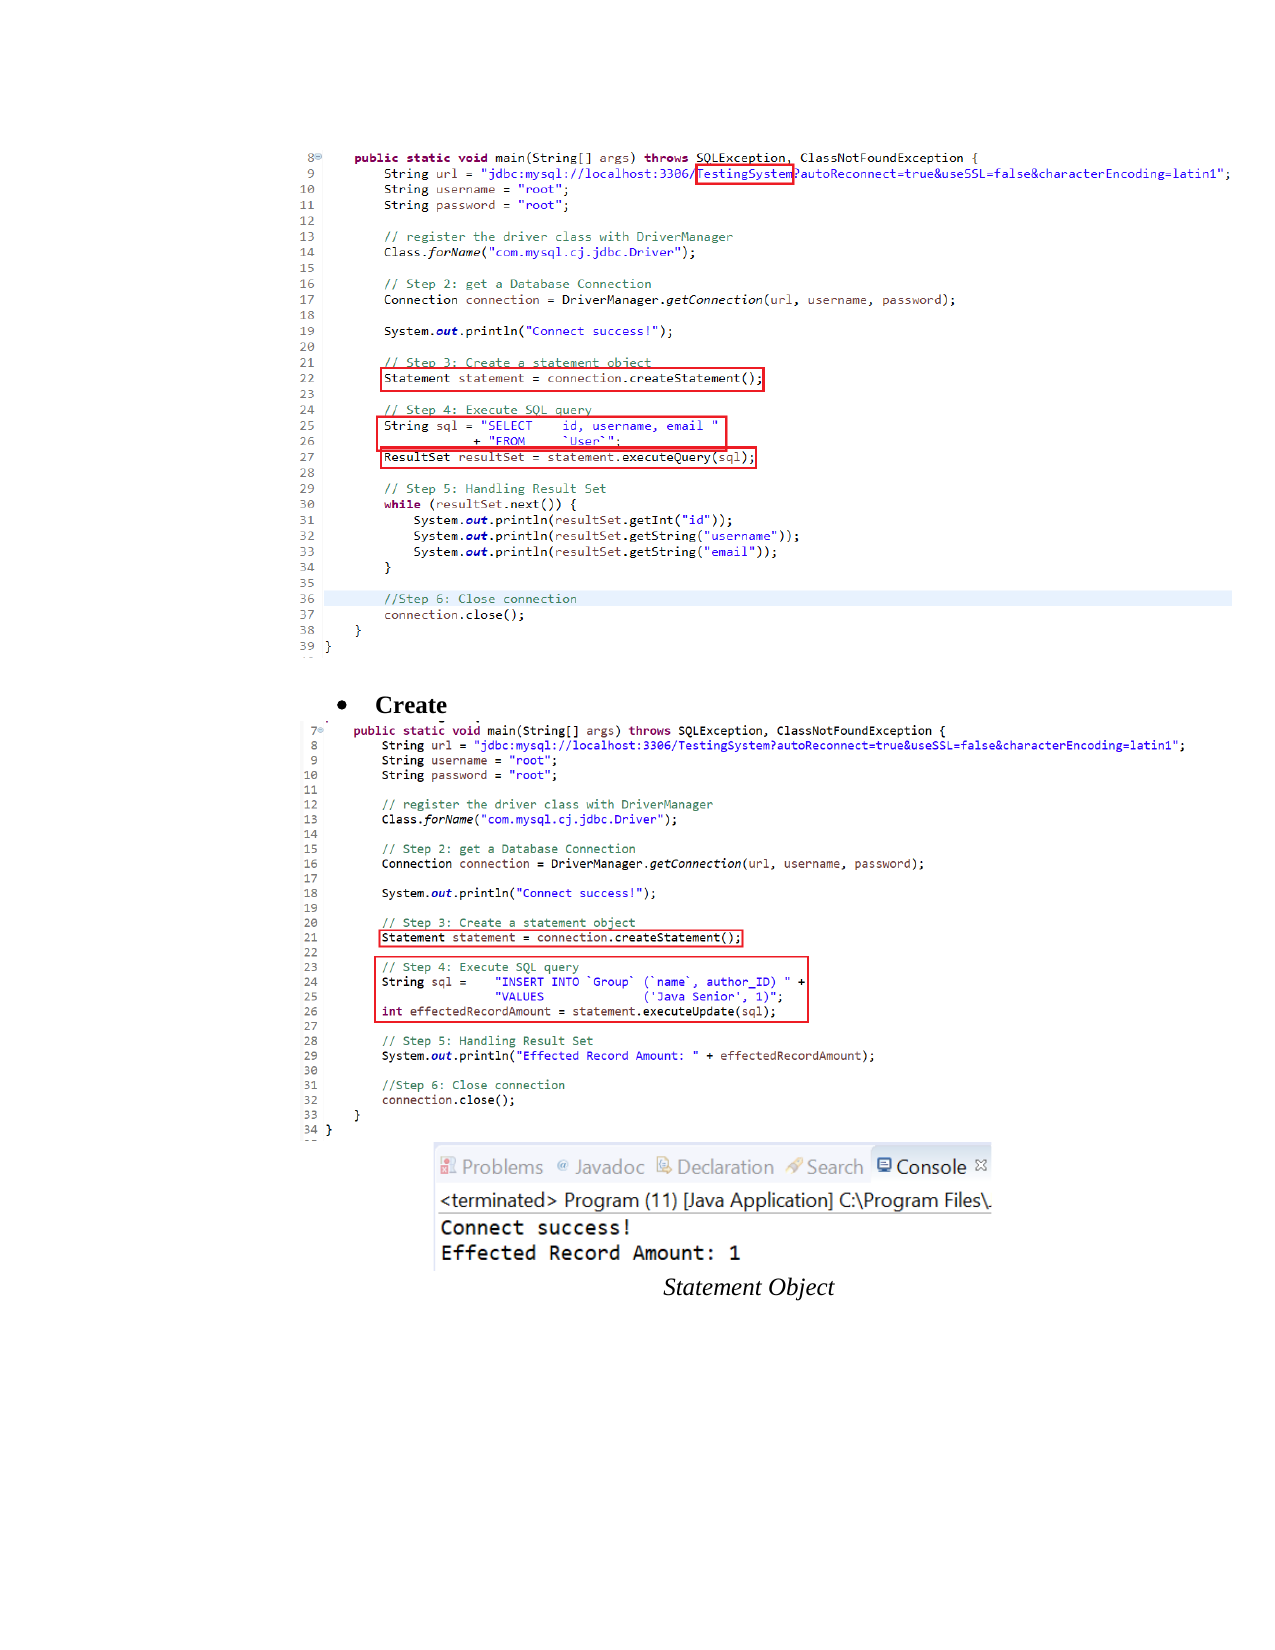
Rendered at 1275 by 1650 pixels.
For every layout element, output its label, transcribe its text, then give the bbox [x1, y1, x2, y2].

list Statement Object [375, 1272, 1125, 1301]
picture [300, 721, 1185, 1141]
list Create [337, 690, 1125, 719]
picture [300, 150, 1232, 658]
picture [433, 1142, 992, 1271]
